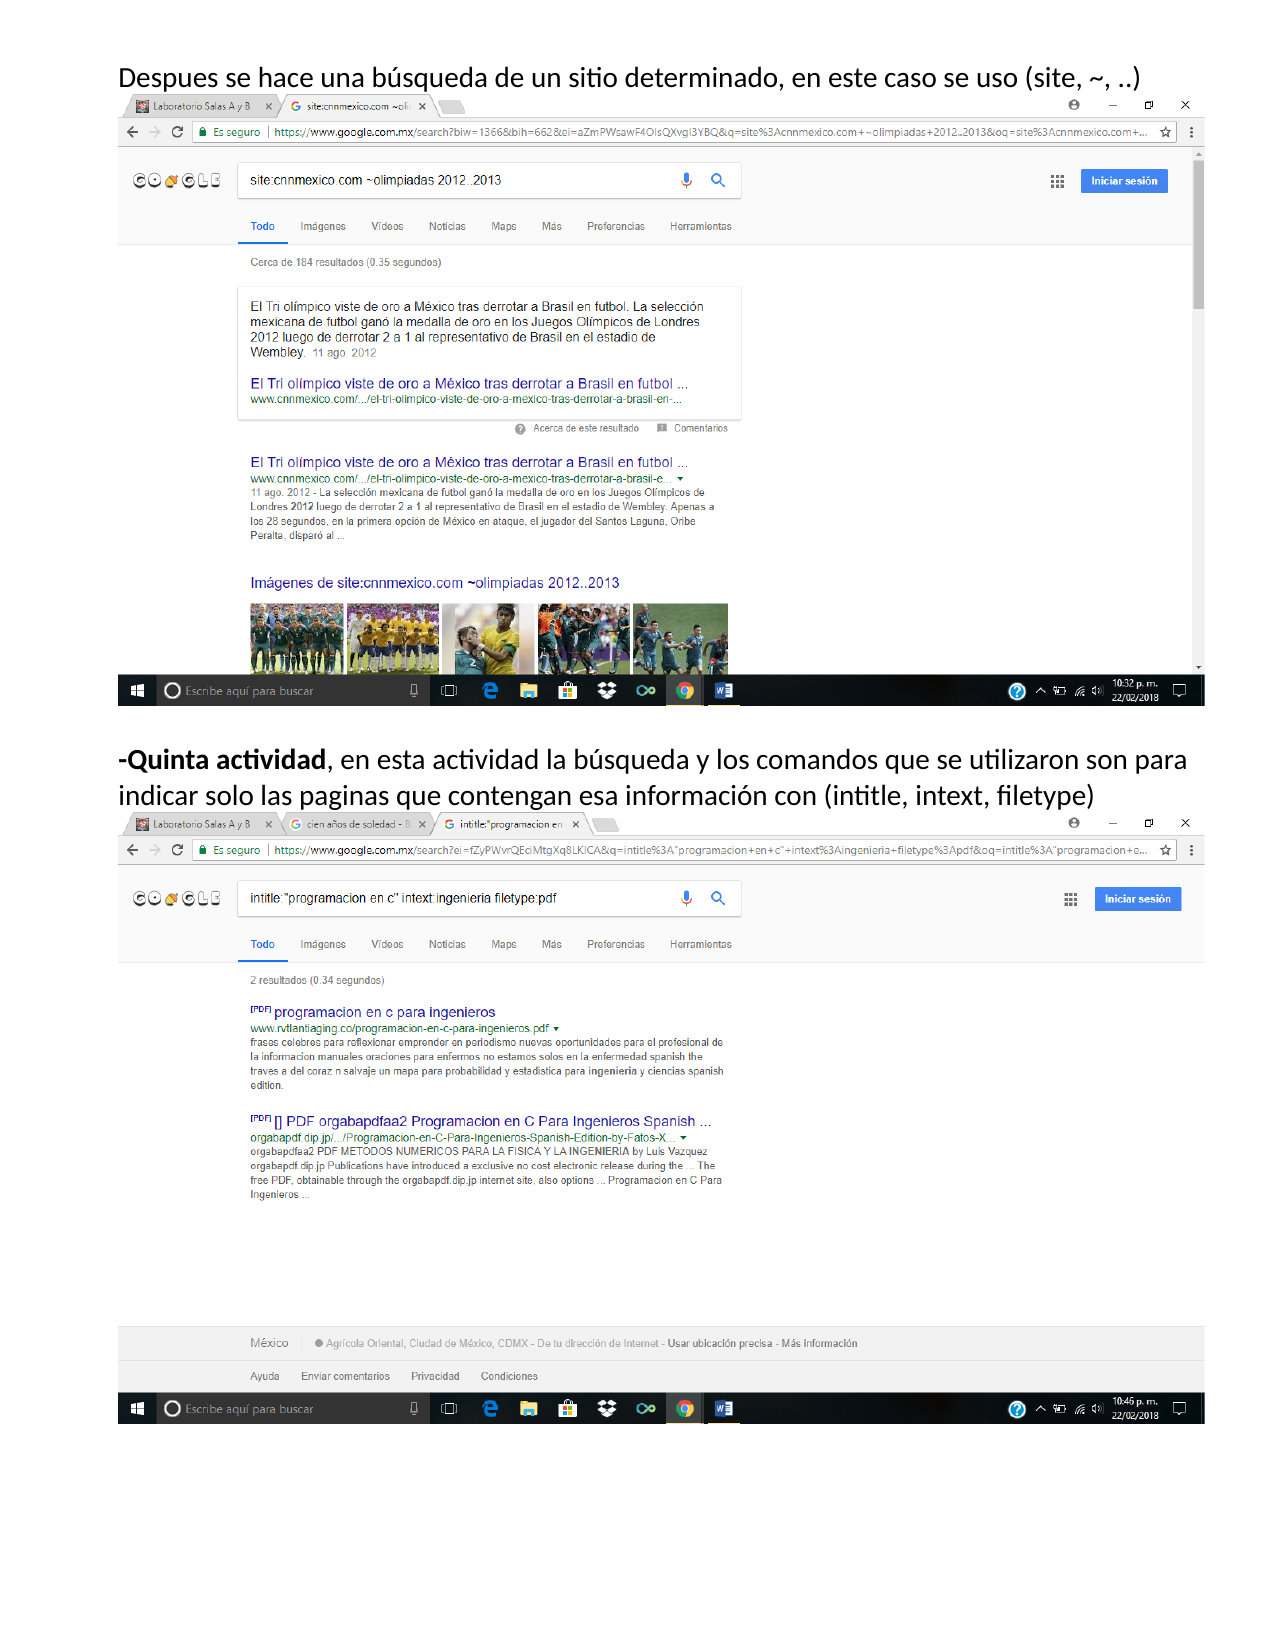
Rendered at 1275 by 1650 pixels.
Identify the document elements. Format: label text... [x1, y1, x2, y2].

picture [118, 94, 1205, 706]
text -Quinta actividad, en esta actividad la búsqueda y los comandos que se utilizaron son para indicar solo las paginas que contengan esa información con (intitle, intext, filetype) [118, 741, 1205, 812]
picture [118, 812, 1205, 1424]
text Despues se hace una búsqueda de un sitio determinado, en este caso se uso (site, ~, ..) [118, 59, 1205, 94]
